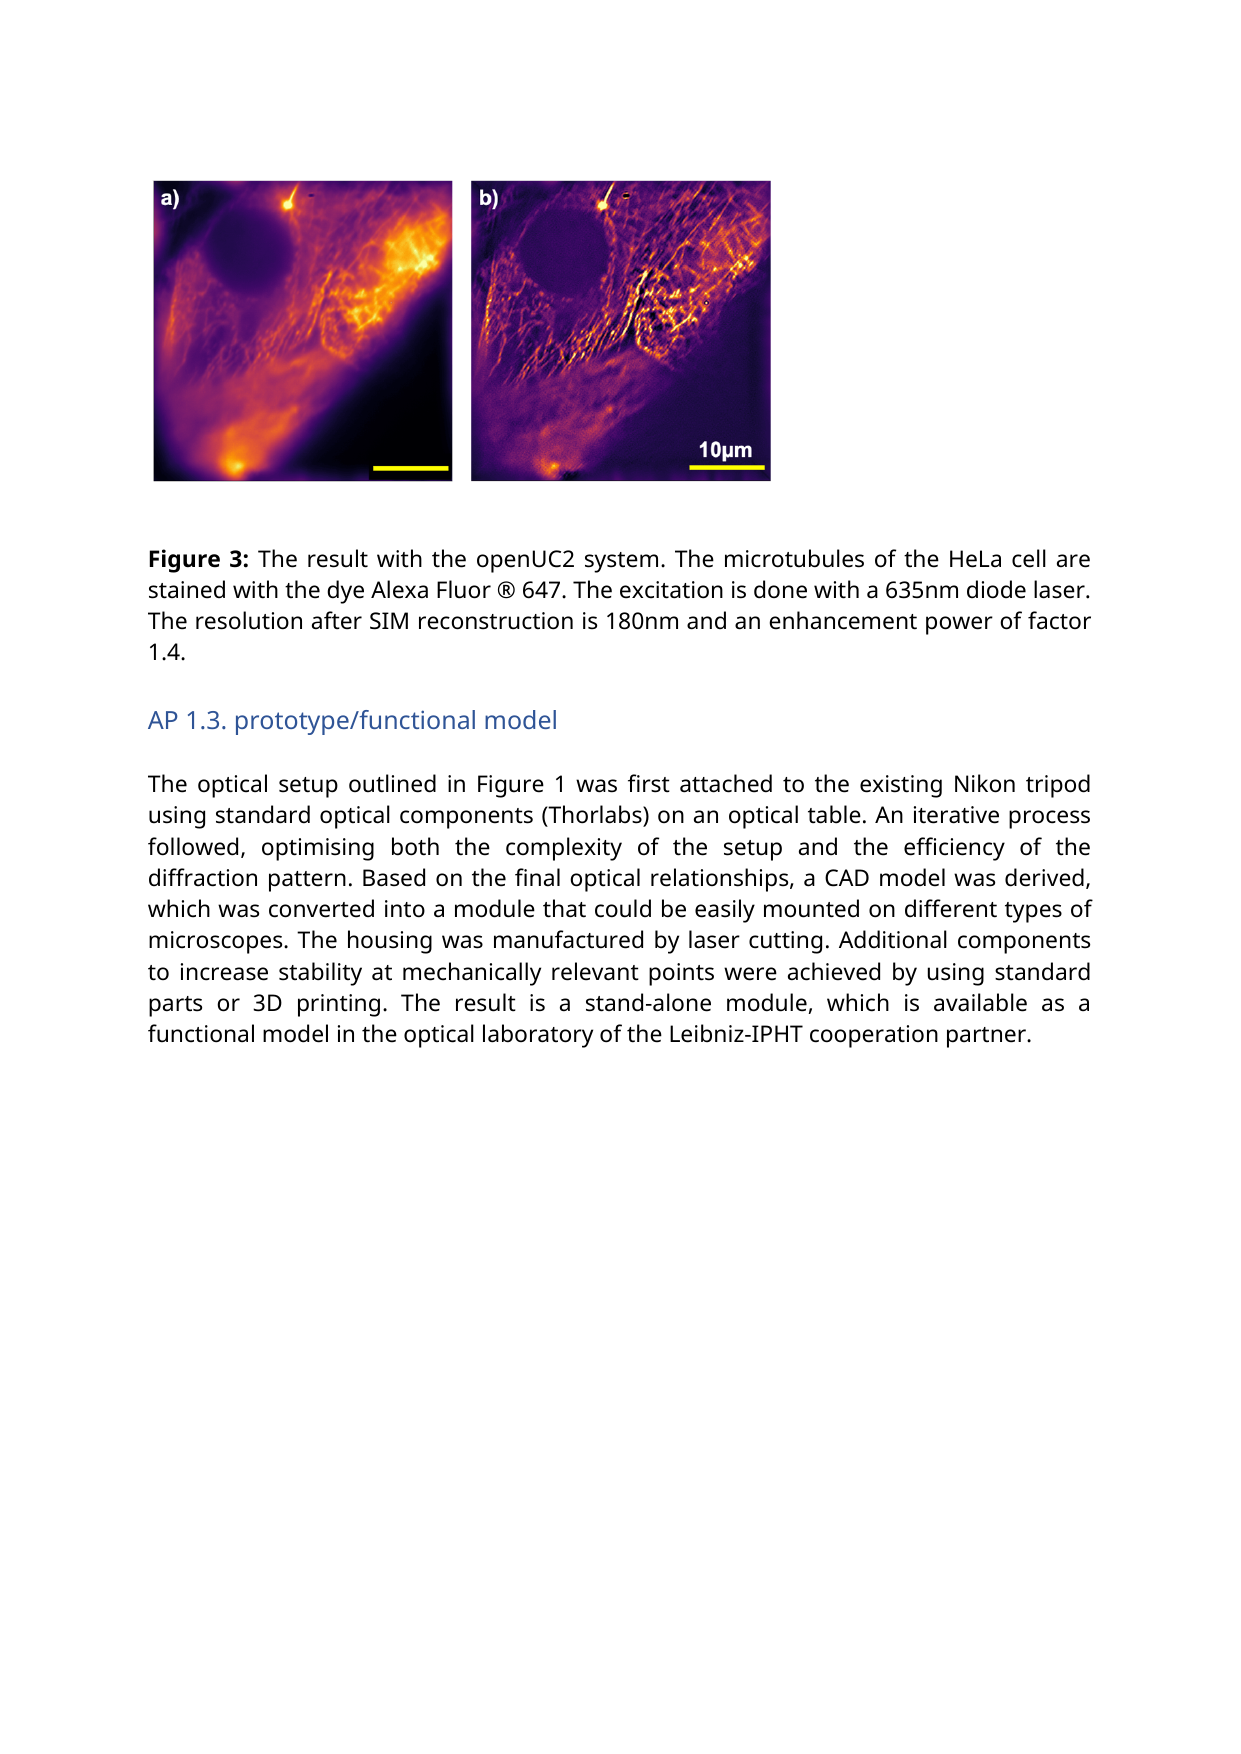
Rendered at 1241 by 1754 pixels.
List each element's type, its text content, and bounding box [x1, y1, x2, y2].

picture [147, 177, 771, 482]
text Figure 3: The result with the openUC2 system. The microtubules of the HeLa cell are stained with the dye Alexa Fluor ® 647. The excitation is done with a 635nm diode laser. The resolution after SIM reconstruction is 180nm and an enhancement power of factor 1.4. [148, 542, 1093, 667]
subtitle AP 1.3. prototype/functional model [148, 703, 1093, 737]
text The optical setup outlined in Figure 1 was first attached to the existing Nikon tripod using standard optical components (Thorlabs) on an optical table. An iterative process followed, optimising both the complexity of the setup and the efficiency of the diffraction pattern. Based on the final optical relationships, a CAD model was derived, which was converted into a module that could be easily mounted on different types of microscopes. The housing was manufactured by laser cutting. Additional components to increase stability at mechanically relevant points were achieved by using standard parts or 3D printing. The result is a stand-alone module, which is available as a functional model in the optical laboratory of the Leibniz-IPHT cooperation partner. [148, 768, 1093, 1049]
